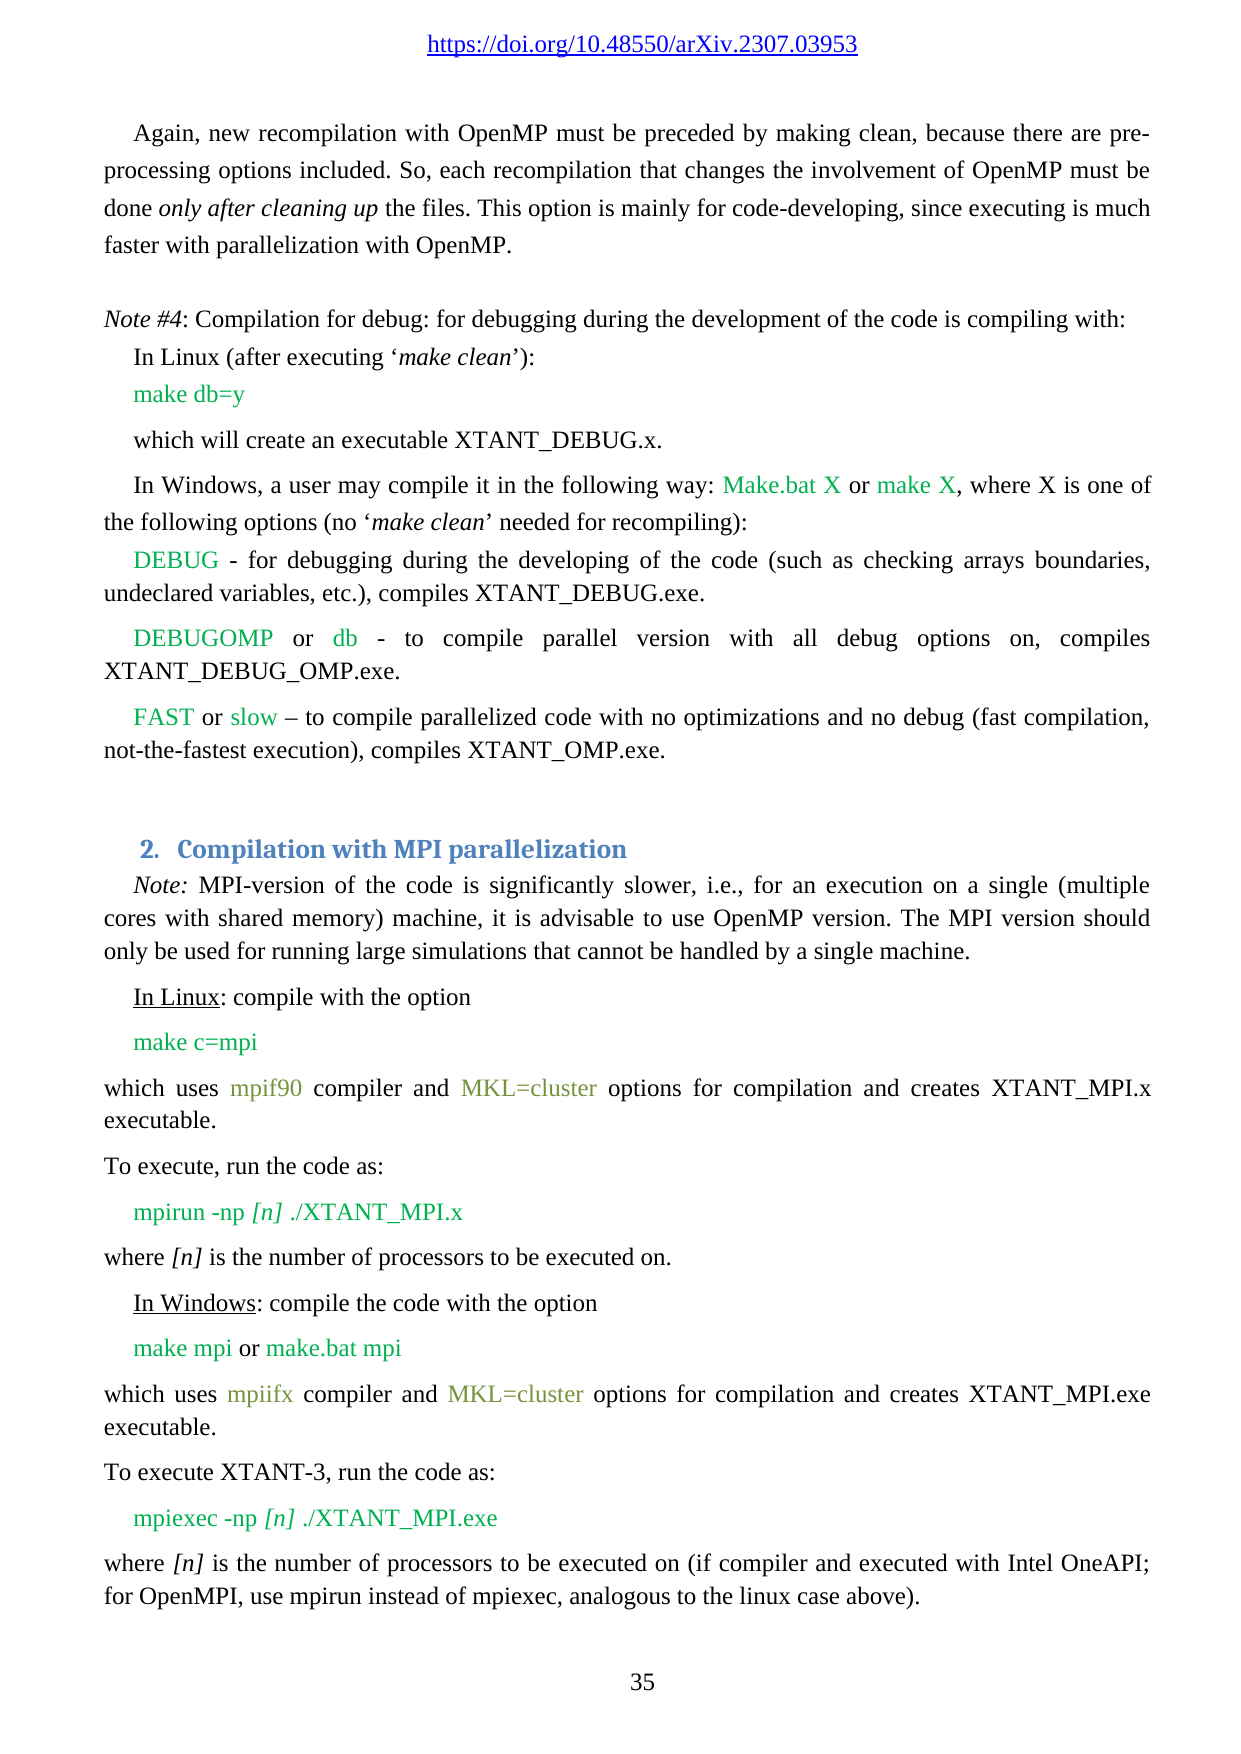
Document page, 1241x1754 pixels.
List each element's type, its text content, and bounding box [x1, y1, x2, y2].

text Note #4: Compilation for debug: for debugging during the development of the code is compiling with: [103, 304, 1152, 333]
text make db=y [103, 379, 1152, 408]
text make c=mpi [103, 1027, 1152, 1056]
text In Linux: compile with the option [103, 982, 1152, 1010]
text make mpi or make.bat mpi [103, 1333, 1152, 1362]
text DEBUGOMP or db - to compile parallel version with all debug options on, compiles XTANT_DEBUG_OMP.exe. [103, 623, 1152, 685]
text which will create an executable XTANT_DEBUG.x. [103, 425, 1152, 453]
text In Windows, a user may compile it in the following way: Make.bat X or make X, where X is one of the following options (no ‘make clean’ needed for recompiling): [103, 470, 1152, 536]
text In Linux (after executing ‘make clean’): [133, 342, 1152, 371]
text mpirun -np [n] ./XTANT_MPI.x [103, 1197, 1152, 1225]
text mpiexec -np [n] ./XTANT_MPI.exe [103, 1503, 1152, 1532]
text Note: MPI-version of the code is significantly slower, i.e., for an execution on a single (multiple cores with shared memory) machine, it is advisable to use OpenMP version. The MPI version should only be used for running large simulations that cannot be handled by a single machine. [103, 870, 1152, 965]
text which uses mpiifx compiler and MKL=cluster options for compilation and creates XTANT_MPI.exe executable. [103, 1379, 1152, 1441]
text To execute, run the code as: [103, 1151, 1152, 1180]
text where [n] is the number of processors to be executed on (if compiler and executed with Intel OneAPI; for OpenMPI, use mpirun instead of mpiexec, analogous to the linux case above). [103, 1548, 1152, 1610]
text In Windows: compile the code with the option [103, 1288, 1152, 1316]
text DEBUG - for debugging during the developing of the code (such as checking arrays boundaries, undeclared variables, etc.), compiles XTANT_DEBUG.exe. [103, 545, 1152, 607]
text FAST or slow – to compile parallelized code with no optimizations and no debug (fast compilation, not-the-fastest execution), compiles XTANT_OMP.exe. [103, 702, 1152, 764]
text Again, new recompilation with OpenMP must be preceded by making clean, because there are pre-processing options included. So, each recompilation that changes the involvement of OpenMP must be done only after cleaning up the files. This option is mainly for code-developing, since executing is much faster with parallelization with OpenMP. [103, 118, 1152, 259]
subtitle Compilation with MPI parallelization [140, 834, 1152, 865]
text which uses mpif90 compiler and MKL=cluster options for compilation and creates XTANT_MPI.x executable. [103, 1073, 1152, 1134]
text To execute XTANT-3, run the code as: [103, 1457, 1152, 1486]
text where [n] is the number of processors to be executed on. [103, 1242, 1152, 1271]
